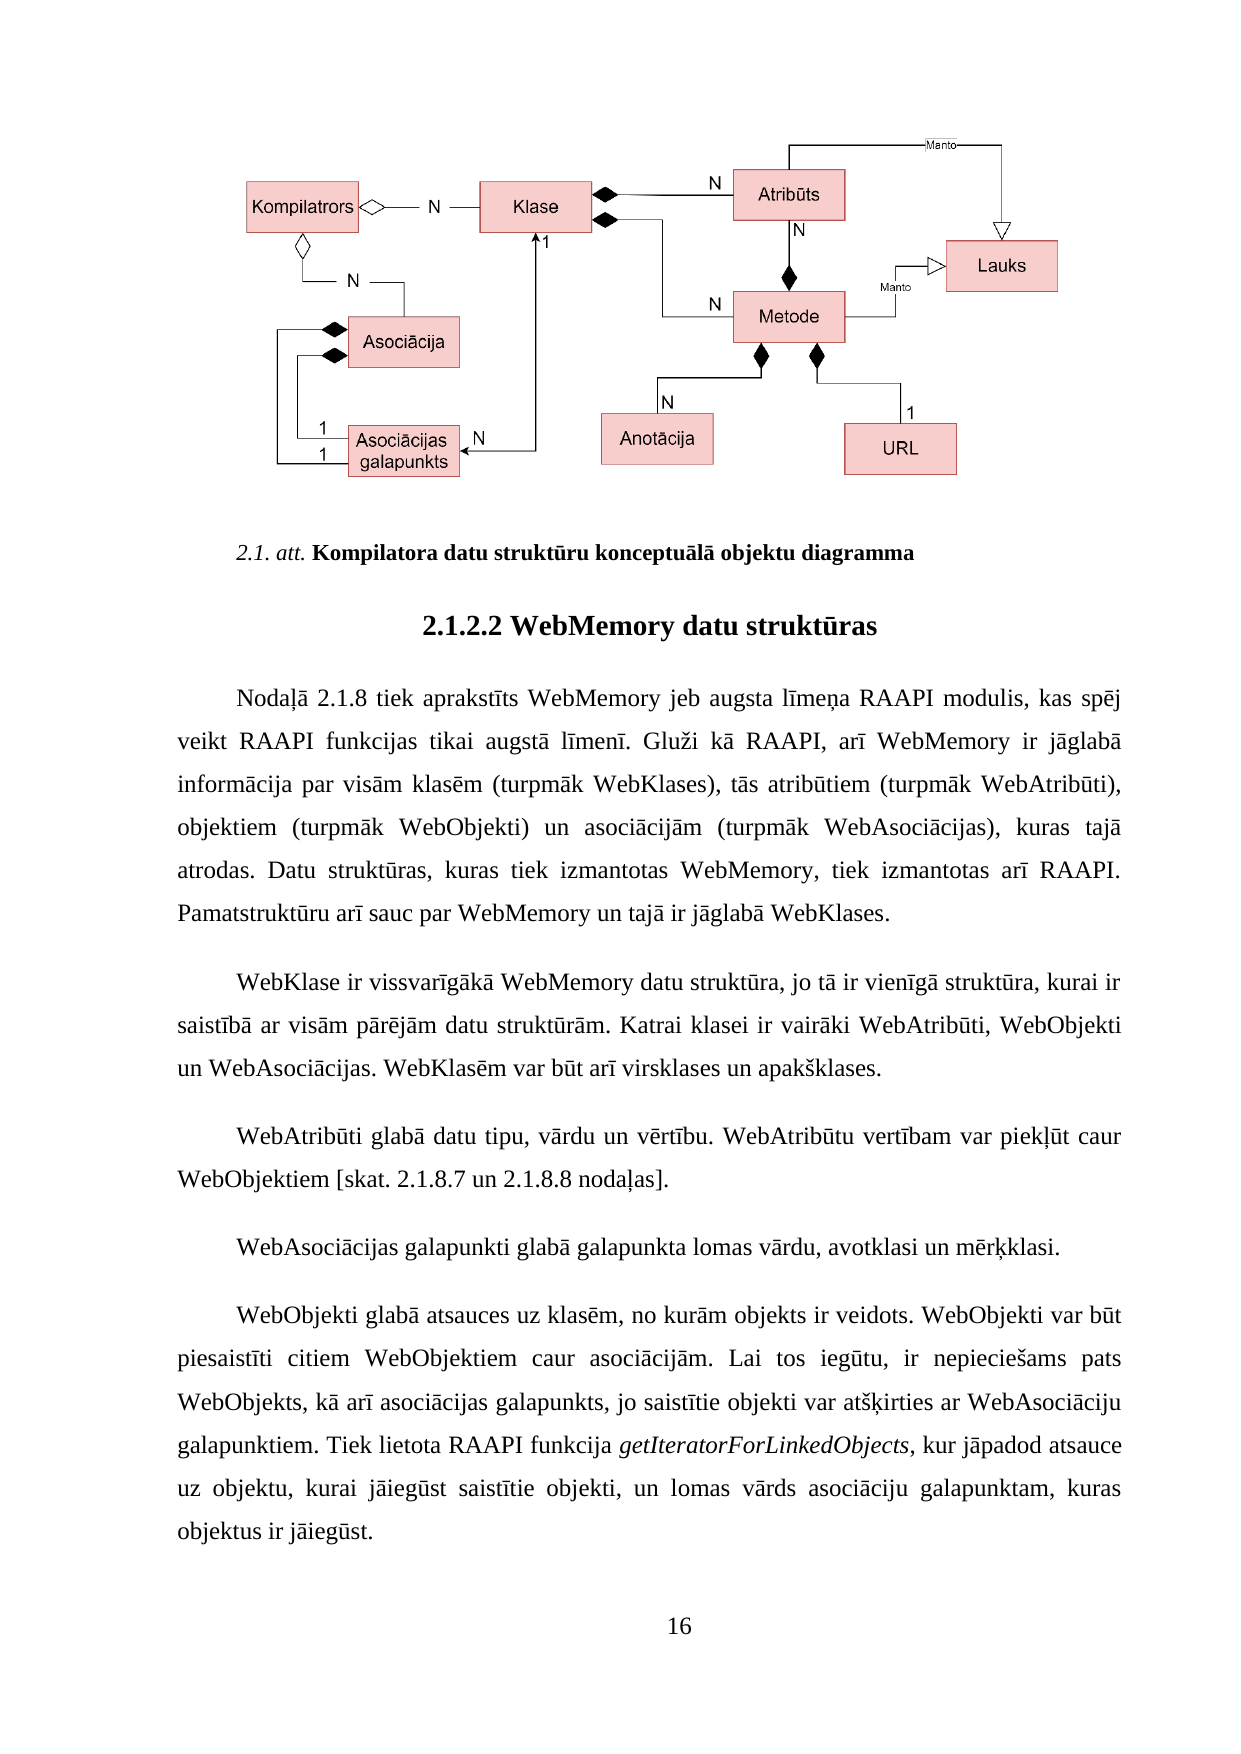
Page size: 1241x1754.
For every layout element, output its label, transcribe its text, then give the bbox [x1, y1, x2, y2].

text Nodaļā 2.1.8 tiek aprakstīts WebMemory jeb augsta līmeņa RAAPI modulis, kas spēj veikt RAAPI funkcijas tikai augstā līmenī. Gluži kā RAAPI, arī WebMemory ir jāglabā informācija par visām klasēm (turpmāk WebKlases), tās atribūtiem (turpmāk WebAtribūti), objektiem (turpmāk WebObjekti) un asociācijām (turpmāk WebAsociācijas), kuras tajā atrodas. Datu struktūras, kuras tiek izmantotas WebMemory, tiek izmantotas arī RAAPI. Pamatstruktūru arī sauc par WebMemory un tajā ir jāglabā WebKlases. [177, 683, 1122, 927]
text WebAtribūti glabā datu tipu, vārdu un vērtību. WebAtribūtu vertībam var piekļūt caur WebObjektiem [skat. 2.1.8.7 un 2.1.8.8 nodaļas]. [177, 1121, 1122, 1193]
text 2.1. att. Kompilatora datu struktūru konceptuālā objektu diagramma [177, 539, 1122, 565]
text WebObjekti glabā atsauces uz klasēm, no kurām objekts ir veidots. WebObjekti var būt piesaistīti citiem WebObjektiem caur asociācijām. Lai tos iegūtu, ir nepieciešams pats WebObjekts, kā arī asociācijas galapunkts, jo saistītie objekti var atšķirties ar WebAsociāciju galapunktiem. Tiek lietota RAAPI funkcija getIteratorForLinkedObjects, kur jāpadod atsauce uz objektu, kurai jāiegūst saistītie objekti, un lomas vārds asociāciju galapunktam, kuras objektus ir jāiegūst. [177, 1300, 1122, 1545]
subtitle 2.1.2.2 WebMemory datu struktūras [177, 608, 1122, 641]
text WebKlase ir vissvarīgākā WebMemory datu struktūra, jo tā ir vienīgā struktūra, kurai ir saistībā ar visām pārējām datu struktūrām. Katrai klasei ir vairāki WebAtribūti, WebObjekti un WebAsociācijas. WebKlasēm var būt arī virsklases un apakšklases. [177, 967, 1122, 1082]
text WebAsociācijas galapunkti glabā galapunkta lomas vārdu, avotklasi un mērķklasi. [177, 1232, 1122, 1261]
picture [236, 118, 1068, 501]
